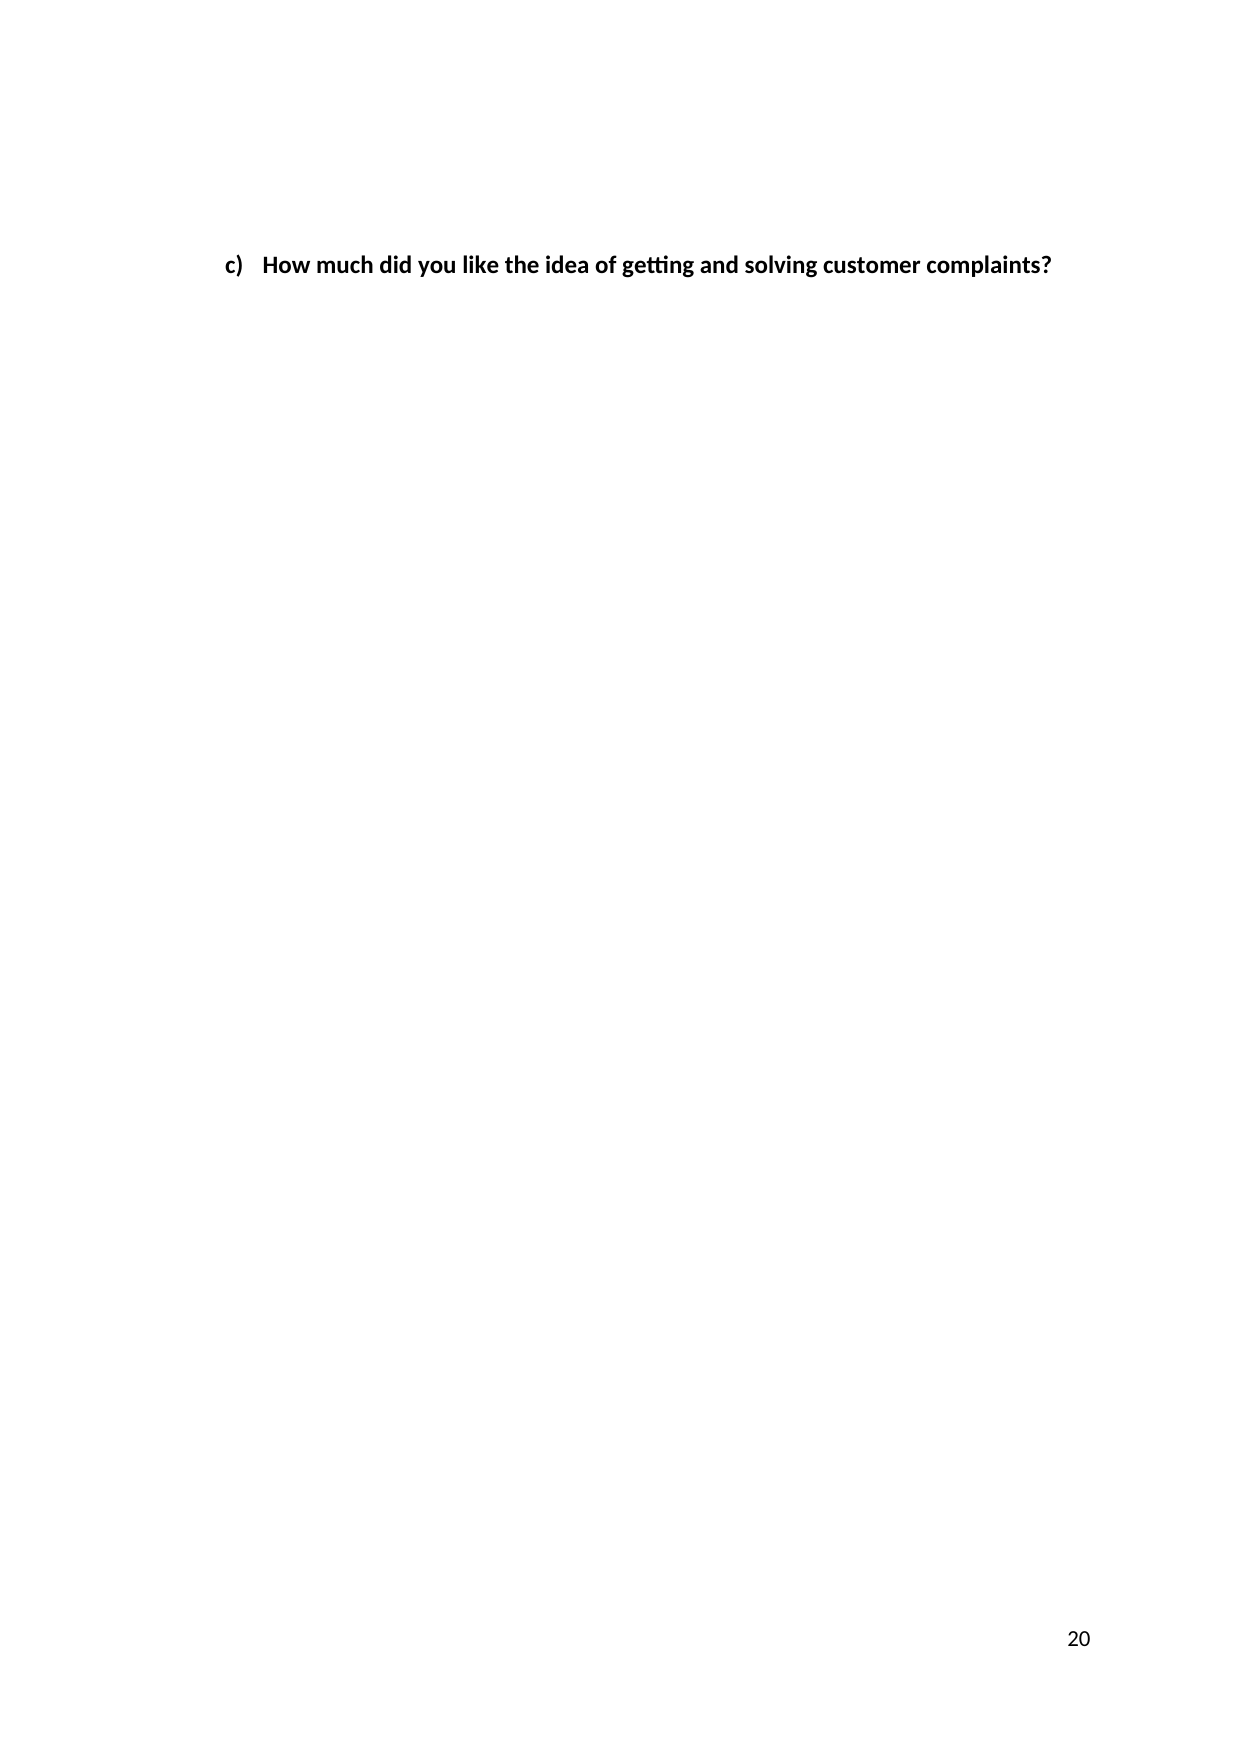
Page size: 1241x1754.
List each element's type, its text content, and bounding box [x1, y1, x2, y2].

list How much did you like the idea of getting and solving customer complaints? [225, 249, 1090, 280]
